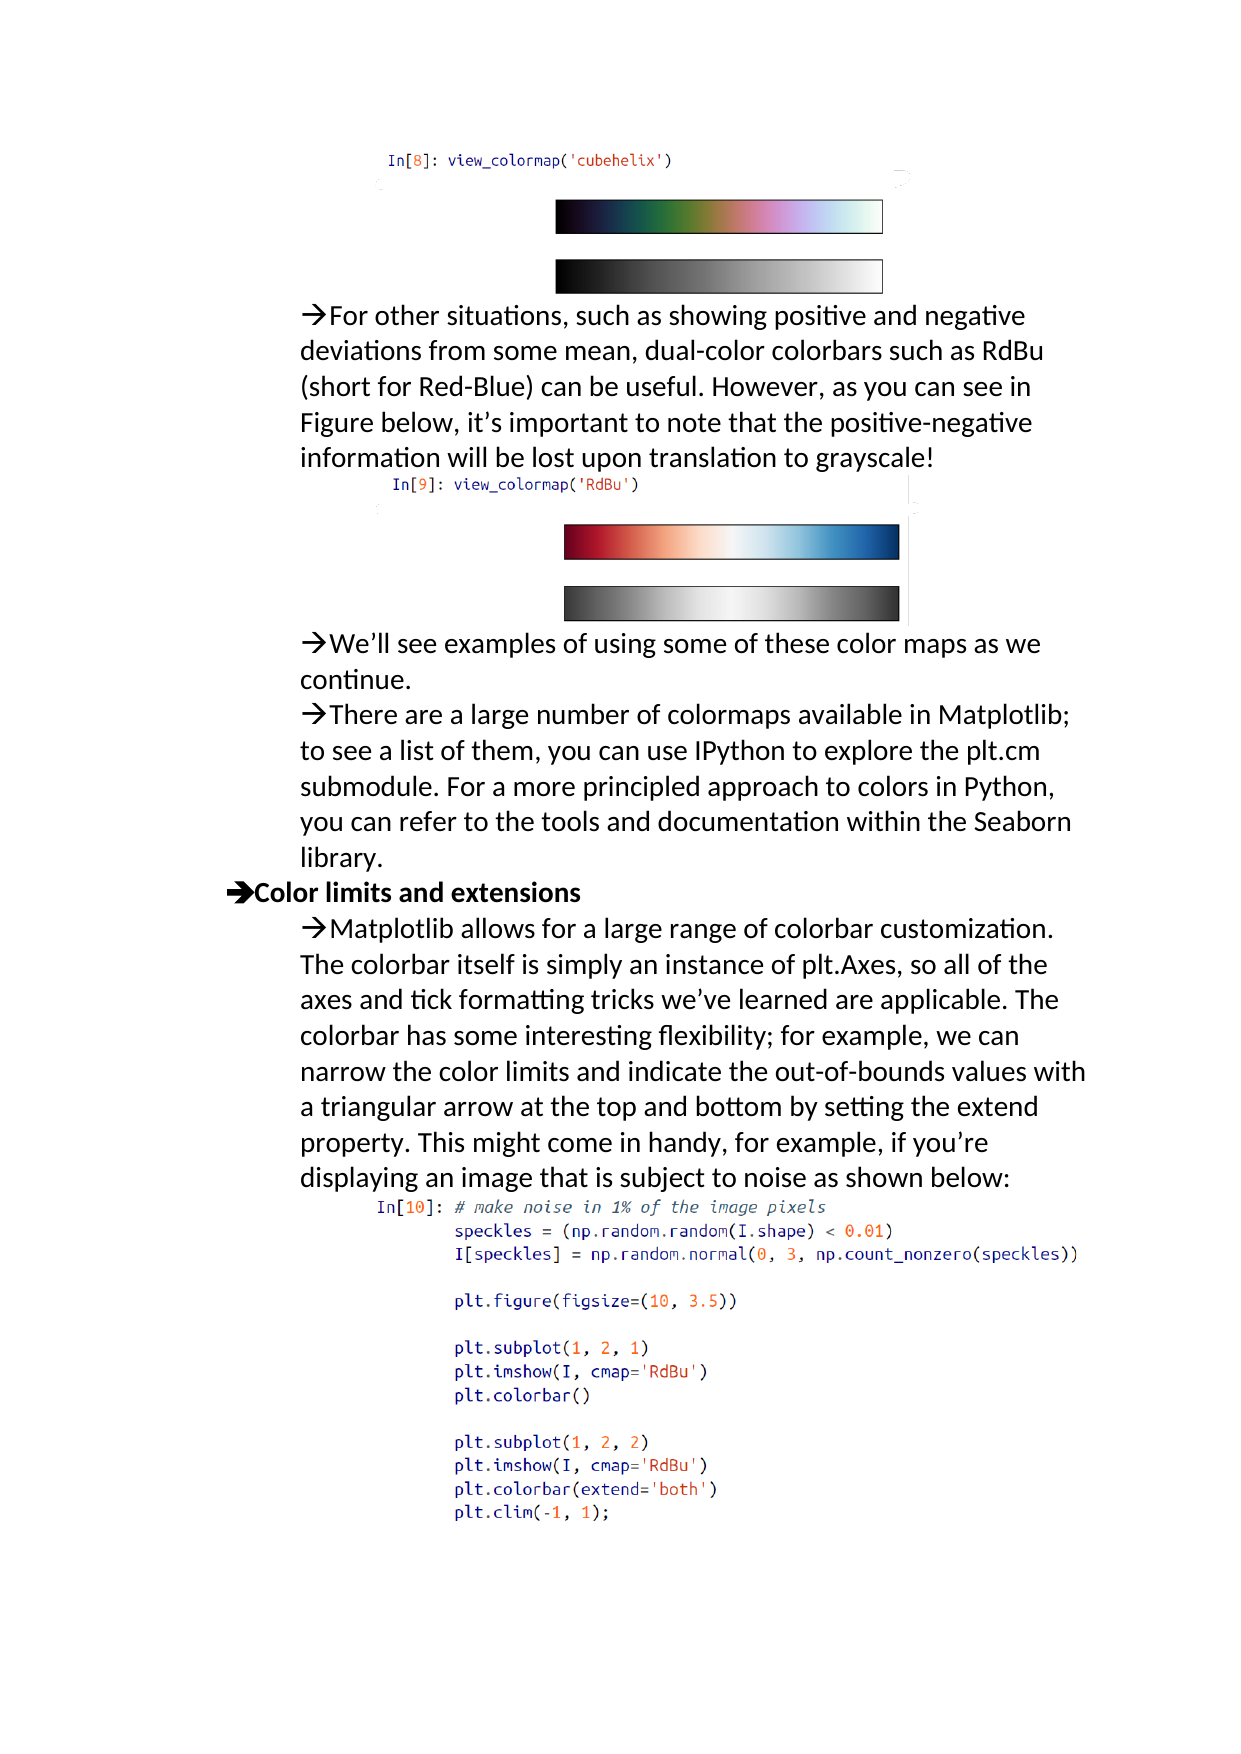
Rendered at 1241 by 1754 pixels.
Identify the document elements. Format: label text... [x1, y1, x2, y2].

text For other situations, such as showing positive and negative deviations from some mean, dual-color colorbars such as RdBu (short for Red-Blue) can be useful. However, as you can see in Figure below, it’s important to note that the positive-negative information will be lost upon translation to grayscale! [300, 297, 1090, 475]
text There are a large number of colormaps available in Matplotlib; to see a list of them, you can use IPython to explore the plt.cm submodule. For a more principled approach to colors in Python, you can refer to the tools and documentation within the Seaborn library. [300, 696, 1090, 874]
text We’ll see examples of using some of these color maps as we continue. [300, 625, 1090, 696]
picture [375, 1195, 1078, 1524]
picture [375, 150, 912, 297]
text Matplotlib allows for a large range of colorbar customization. The colorbar itself is simply an instance of plt.Axes, so all of the axes and tick formatting tricks we’ve learned are applicable. The colorbar has some interesting flexibility; for example, we can narrow the color limits and indicate the out-of-bounds values with a triangular arrow at the top and bottom by setting the extend property. This might come in handy, for example, if you’re displaying an image that is subject to noise as shown below: [300, 910, 1090, 1195]
text Color limits and extensions [150, 874, 1090, 910]
picture [375, 475, 919, 626]
